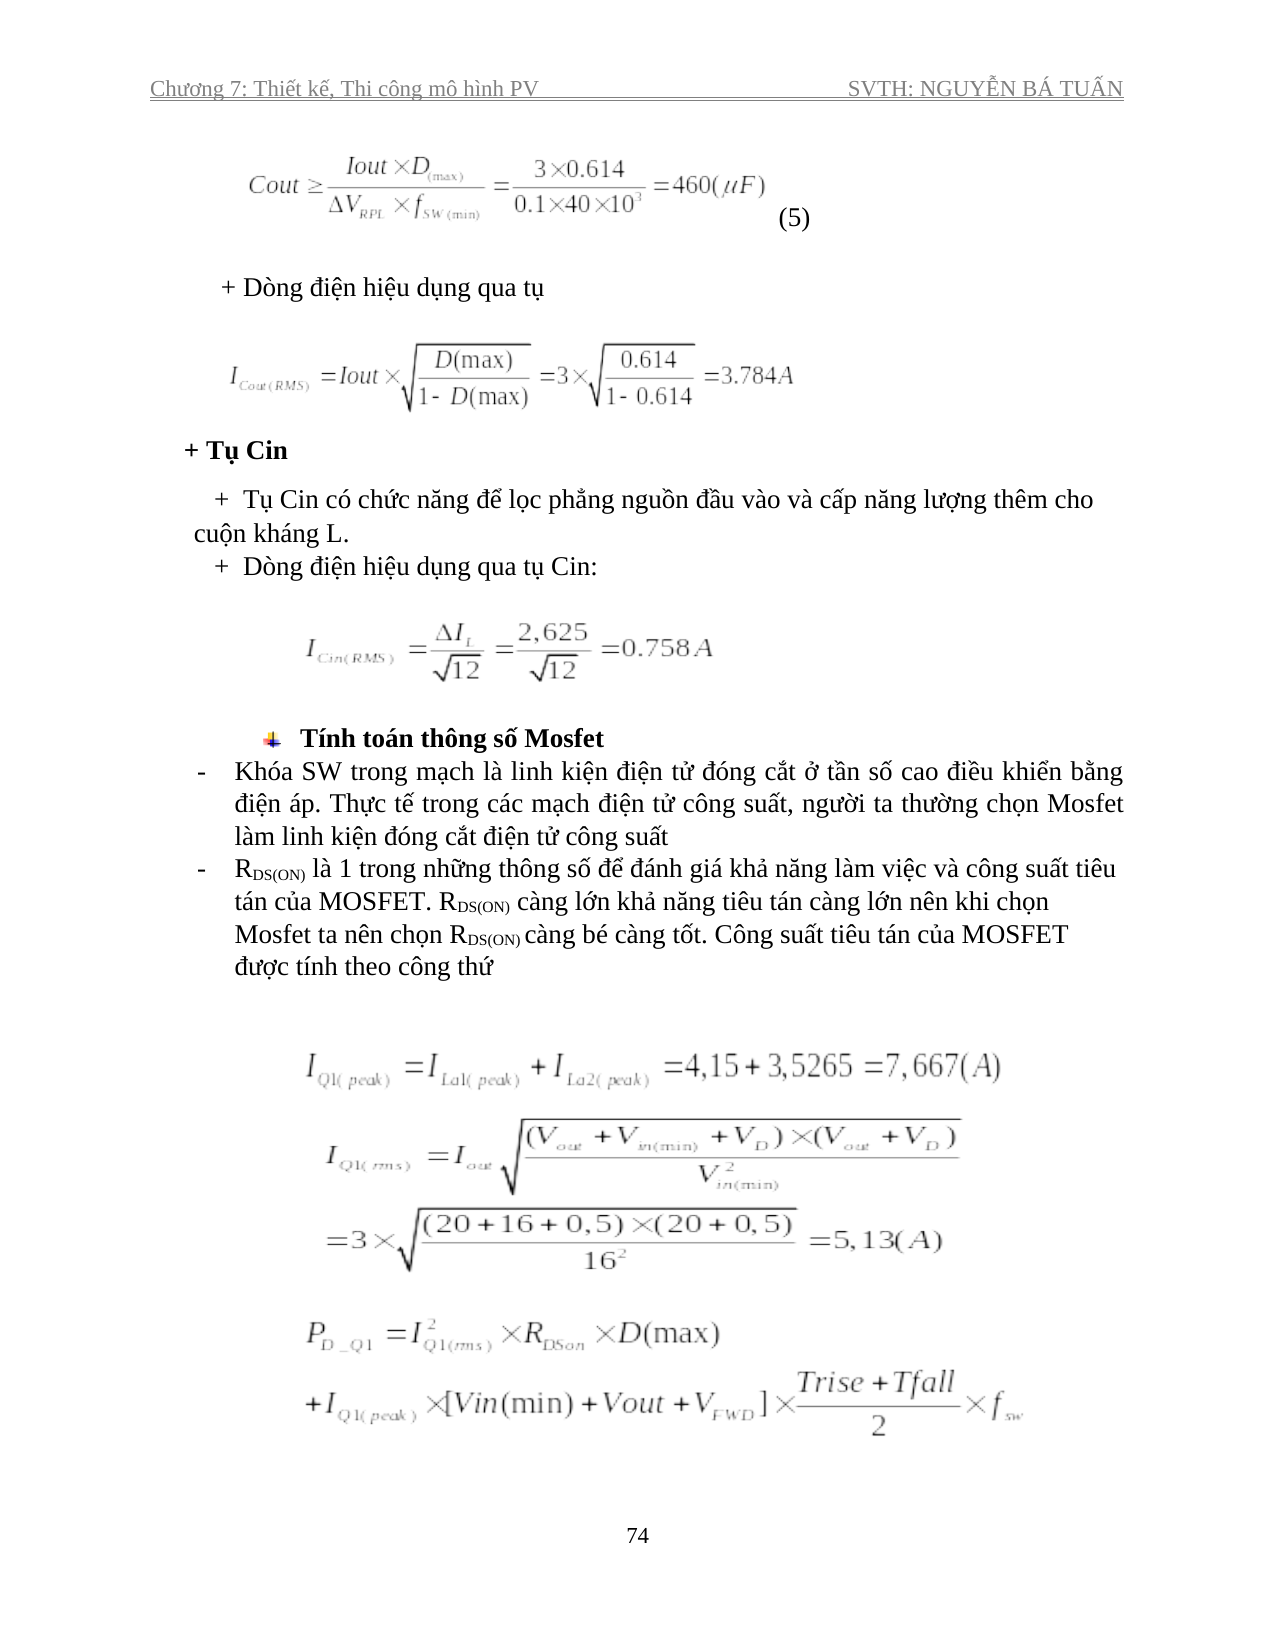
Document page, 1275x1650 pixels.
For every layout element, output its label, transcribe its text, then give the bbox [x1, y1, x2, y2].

picture [263, 730, 281, 748]
list + Dòng điện hiệu dụng qua tụ Cin: [194, 550, 1125, 582]
list + Dòng điện hiệu dụng qua tụ [194, 271, 1125, 303]
list RDS(ON) là 1 trong những thông số để đánh giá khả năng làm việc và công suất tiêu tán của MOSFET. RDS(ON) càng lớn khả năng tiêu tán càng lớn nên khi chọn Mosfet ta nên chọn RDS(ON) càng bé càng tốt. Công suất tiêu tán của MOSFET được tính theo công thứ [197, 852, 1125, 981]
list (5) [225, 150, 1125, 232]
list Tính toán thông số Mosfet [262, 722, 1125, 753]
list Khóa SW trong mạch là linh kiện điện tử đóng cắt ở tần số cao điều khiển bằng điện áp. Thực tế trong các mạch điện tử công suất, người ta thường chọn Mosfet làm linh kiện đóng cắt điện tử công suất [197, 755, 1125, 851]
list + Tụ Cin có chức năng để lọc phẳng nguồn đầu vào và cấp năng lượng thêm cho cuộn kháng L. [194, 483, 1125, 548]
text + Tụ Cin [150, 434, 1125, 465]
